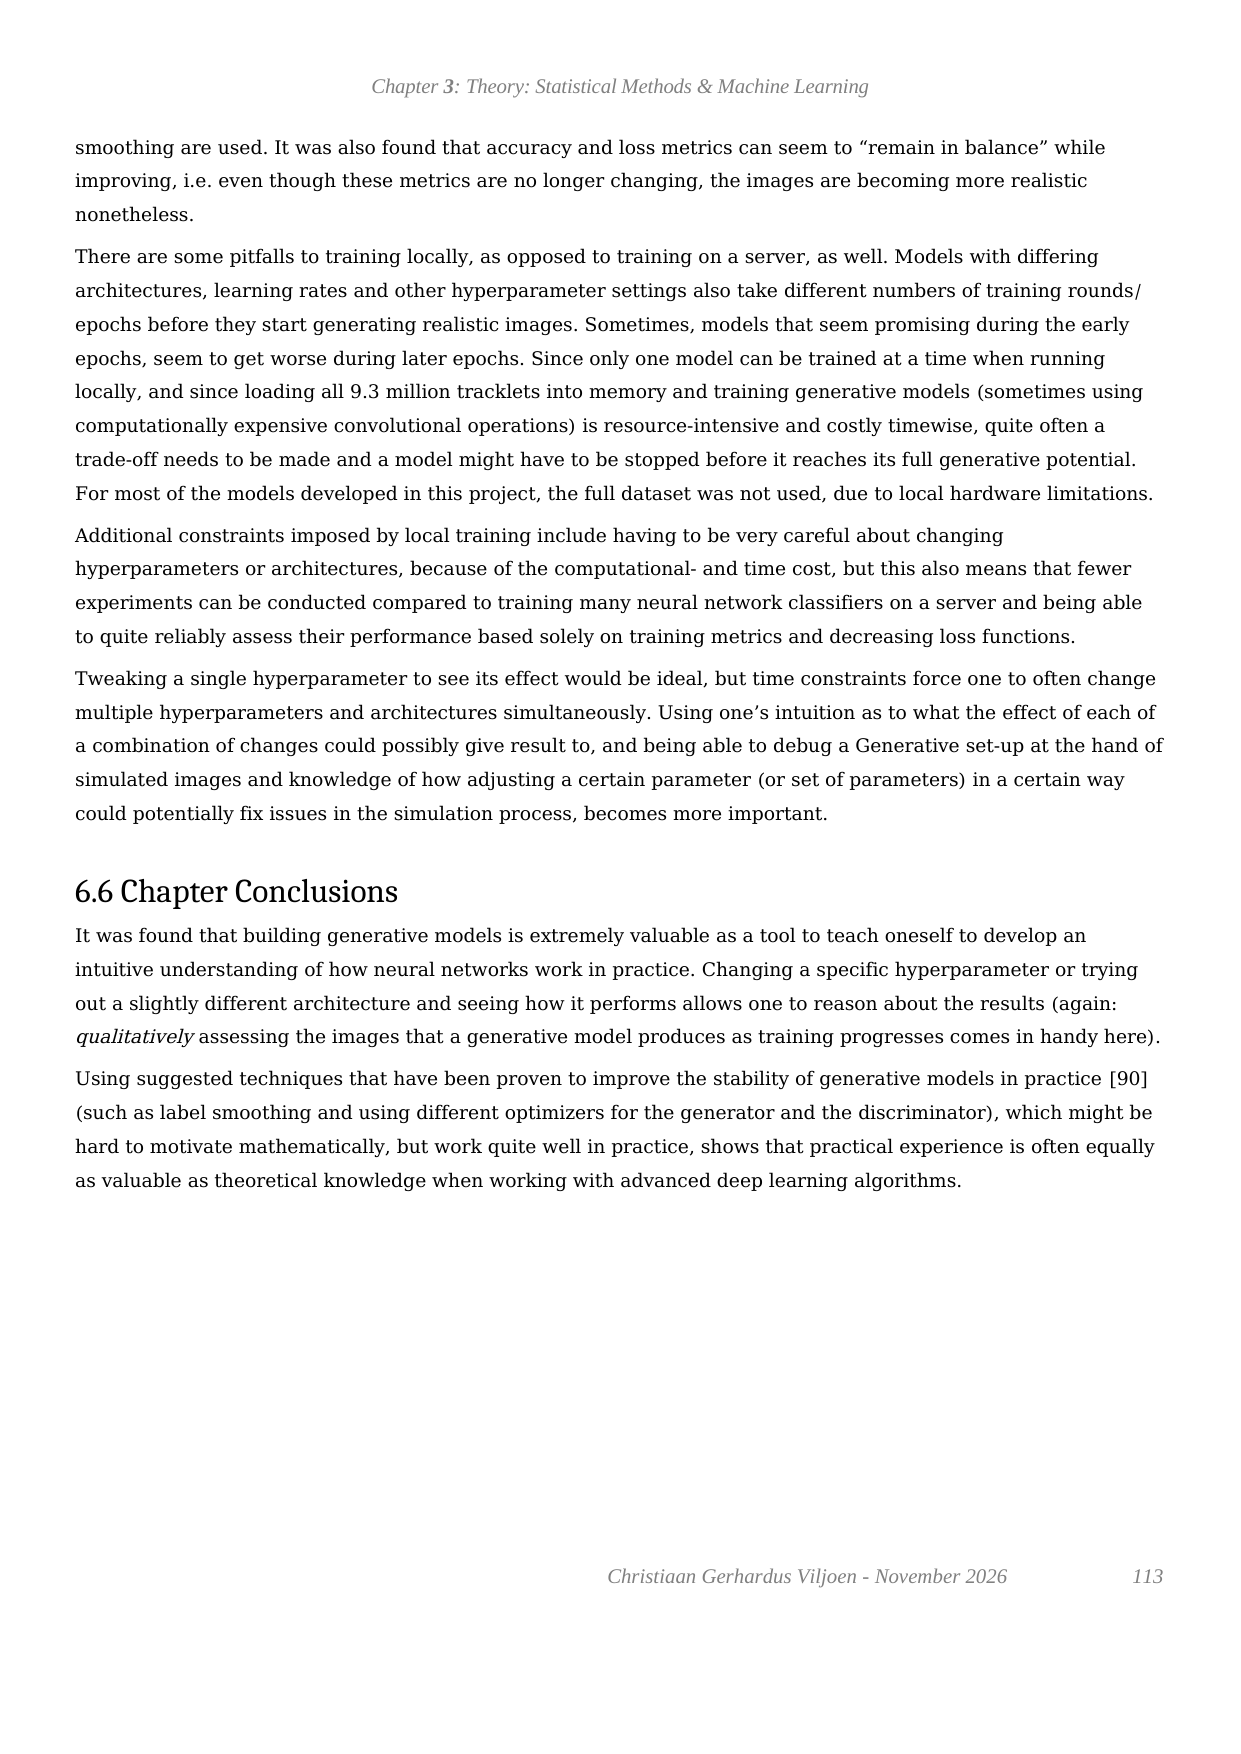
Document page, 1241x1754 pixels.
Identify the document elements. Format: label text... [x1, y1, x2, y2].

text It was found that building generative models is extremely valuable as a tool to teach oneself to develop an intuitive understanding of how neural networks work in practice. Changing a specific hyperparameter or trying out a slightly different architecture and seeing how it performs allows one to reason about the results (again: qualitatively assessing the images that a generative model produces as training progresses comes in handy here). [75, 924, 1165, 1047]
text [75, 135, 1165, 225]
text There are some pitfalls to training locally, as opposed to training on a server, as well. Models with differing architectures, learning rates and other hyperparameter settings also take different numbers of training rounds/ epochs before they start generating realistic images. Sometimes, models that seem promising during the early epochs, seem to get worse during later epochs. Since only one model can be trained at a time when running locally, and since loading all 9.3 million tracklets into memory and training generative models (sometimes using computationally expensive convolutional operations) is resource-intensive and costly timewise, quite often a trade-off needs to be made and a model might have to be stopped before it reaches its full generative potential. For most of the models developed in this project, the full dataset was not used, due to local hardware limitations. [75, 245, 1165, 504]
subtitle Chapter Conclusions [75, 873, 1165, 911]
text Additional constraints imposed by local training include having to be very careful about changing hyperparameters or architectures, because of the computational- and time cost, but this also means that fewer experiments can be conducted compared to training many neural network classifiers on a server and being able to quite reliably assess their performance based solely on training metrics and decreasing loss functions. [75, 523, 1165, 647]
text Tweaking a single hyperparameter to see its effect would be ideal, but time constraints force one to often change multiple hyperparameters and architectures simultaneously. Using one’s intuition as to what the effect of each of a combination of changes could possibly give result to, and being able to debug a Generative set-up at the hand of simulated images and knowledge of how adjusting a certain parameter (or set of parameters) in a certain way could potentially fix issues in the simulation process, becomes more important. [75, 667, 1165, 824]
text Using suggested techniques that have been proven to improve the stability of generative models in practice (such as label smoothing and using different optimizers for the generator and the discriminator), which might be hard to motivate mathematically, but work quite well in practice, shows that practical experience is often equally as valuable as theoretical knowledge when working with advanced deep learning algorithms. [75, 1067, 1165, 1191]
